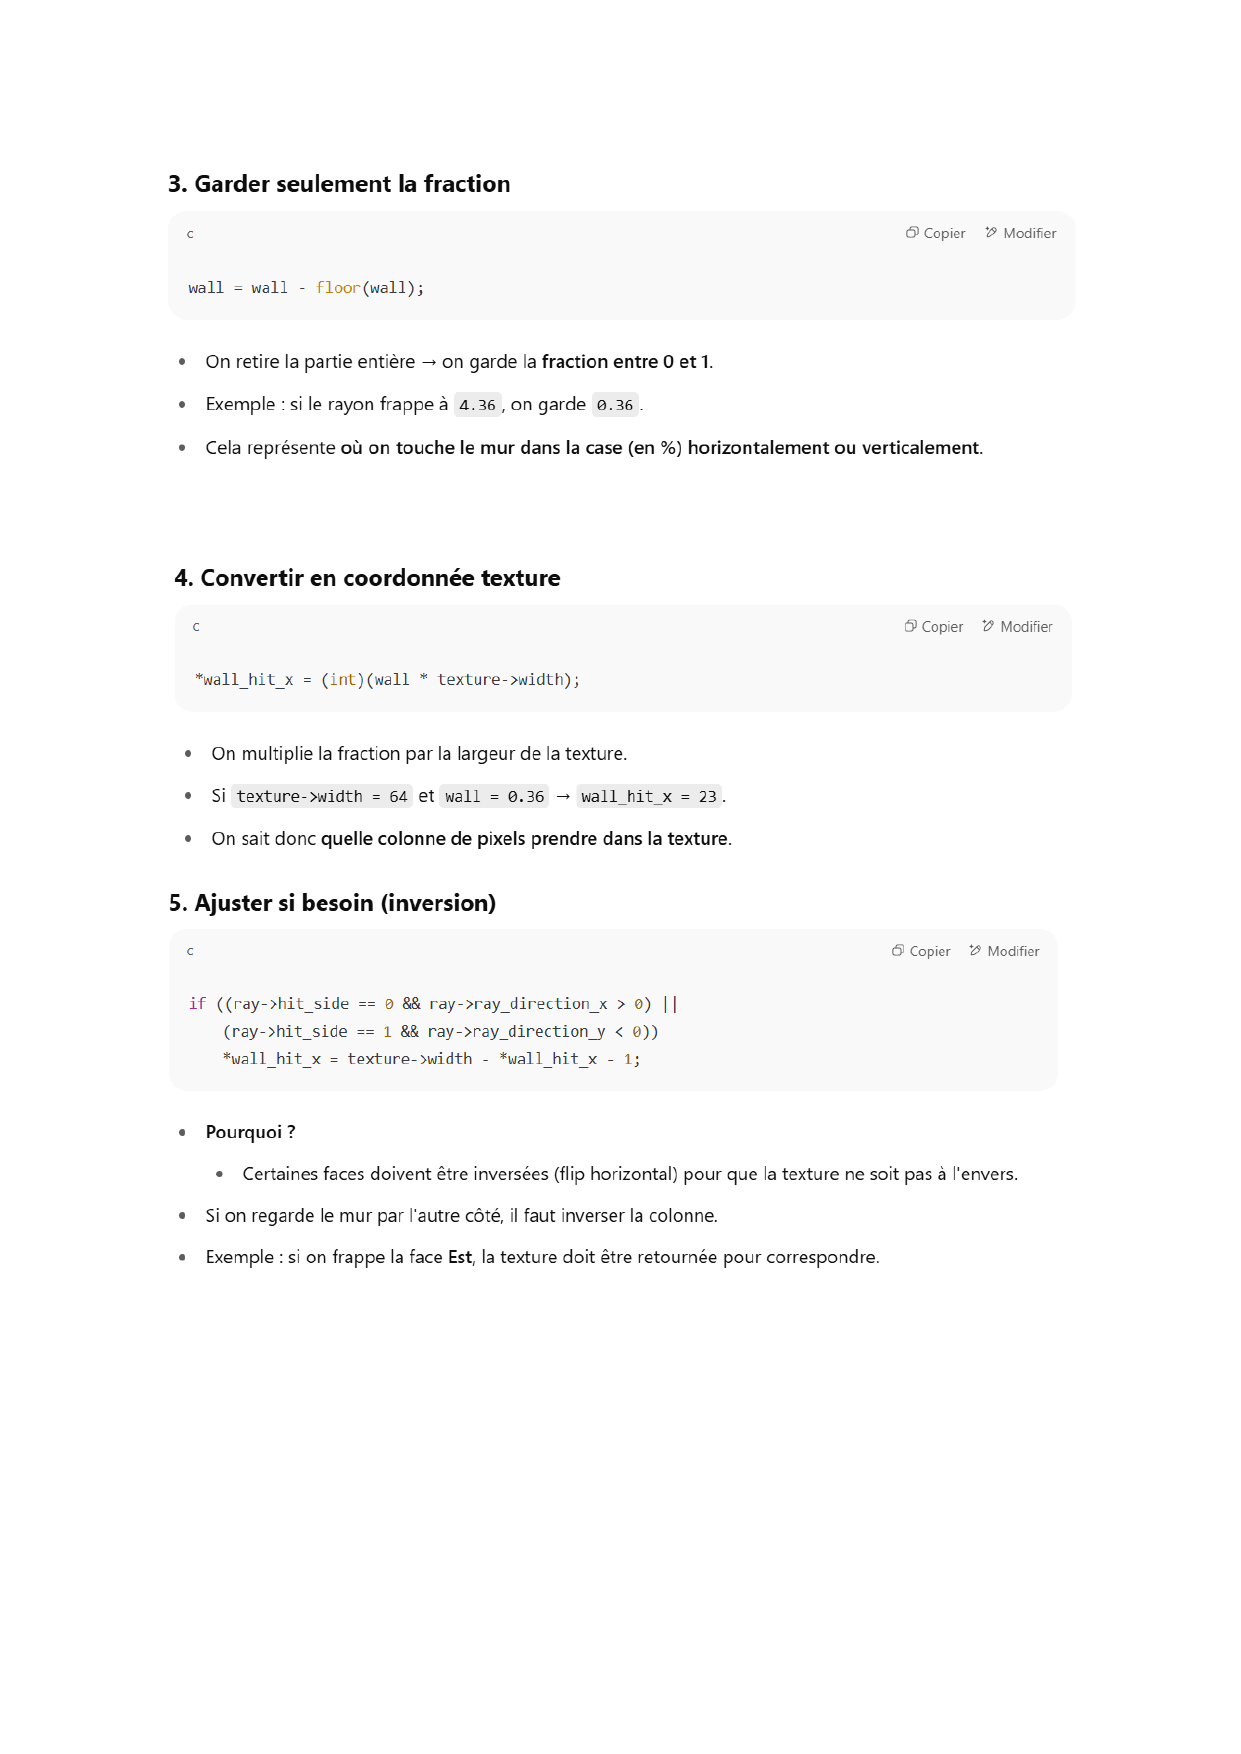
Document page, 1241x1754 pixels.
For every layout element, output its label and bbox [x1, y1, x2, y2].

picture [147, 549, 1092, 861]
picture [147, 147, 1093, 497]
picture [147, 879, 1093, 1297]
